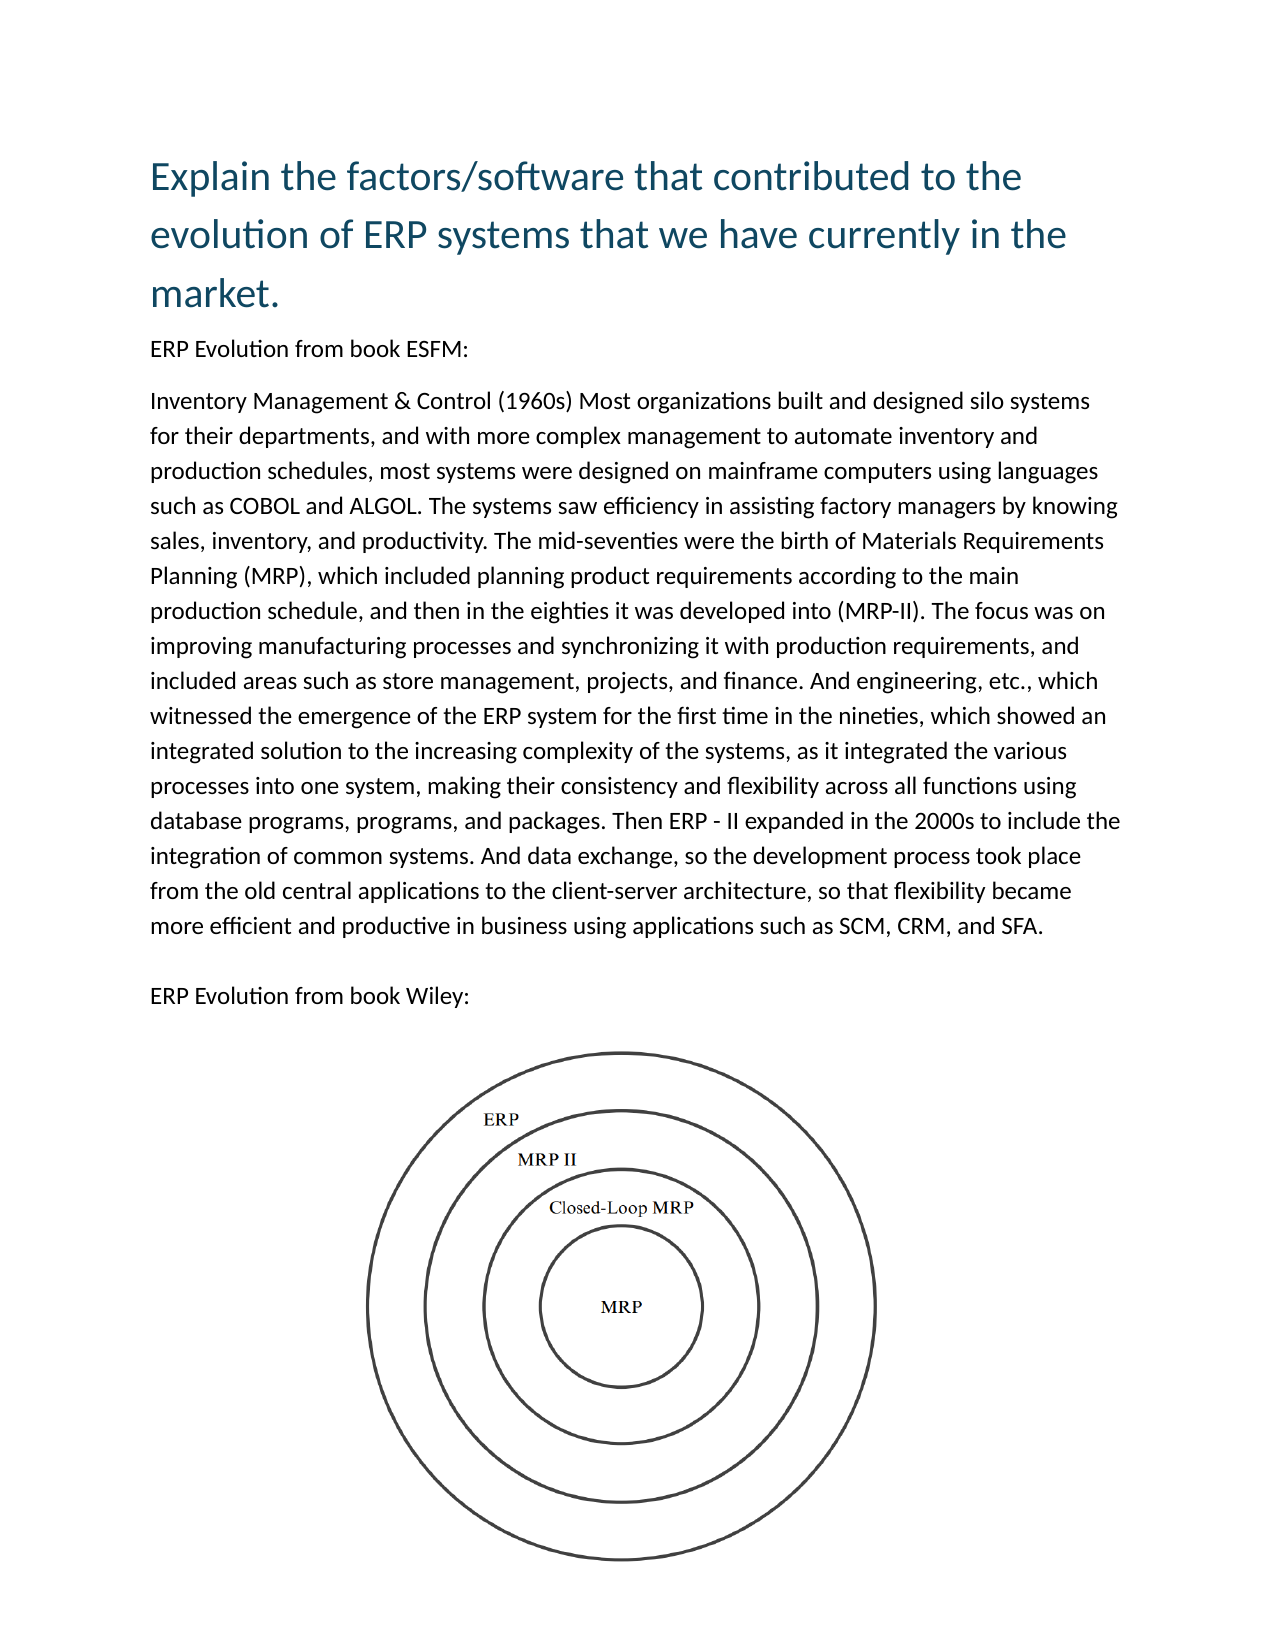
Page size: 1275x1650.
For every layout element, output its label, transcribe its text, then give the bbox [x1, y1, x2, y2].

text ERP Evolution from book ESFM: [150, 334, 1125, 364]
picture [342, 1047, 904, 1574]
subtitle Explain the factors/software that contributed to the evolution of ERP systems that we have currently in the market. [150, 150, 1125, 318]
text Inventory Management & Control (1960s) Most organizations built and designed silo systems for their departments, and with more complex management to automate inventory and production schedules, most systems were designed on mainframe computers using languages such as COBOL and ALGOL. The systems saw efficiency in assisting factory managers by knowing sales, inventory, and productivity. The mid-seventies were the birth of Materials Requirements Planning (MRP), which included planning product requirements according to the main production schedule, and then in the eighties it was developed into (MRP-II). The focus was on improving manufacturing processes and synchronizing it with production requirements, and included areas such as store management, projects, and finance. And engineering, etc., which witnessed the emergence of the ERP system for the first time in the nineties, which showed an integrated solution to the increasing complexity of the systems, as it integrated the various processes into one system, making their consistency and flexibility across all functions using database programs, programs, and packages. Then ERP - II expanded in the 2000s to include the integration of common systems. And data exchange, so the development process took place from the old central applications to the client-server architecture, so that flexibility became more efficient and productive in business using applications such as SCM, CRM, and SFA. ERP Evolution from book Wiley: [150, 385, 1125, 1011]
